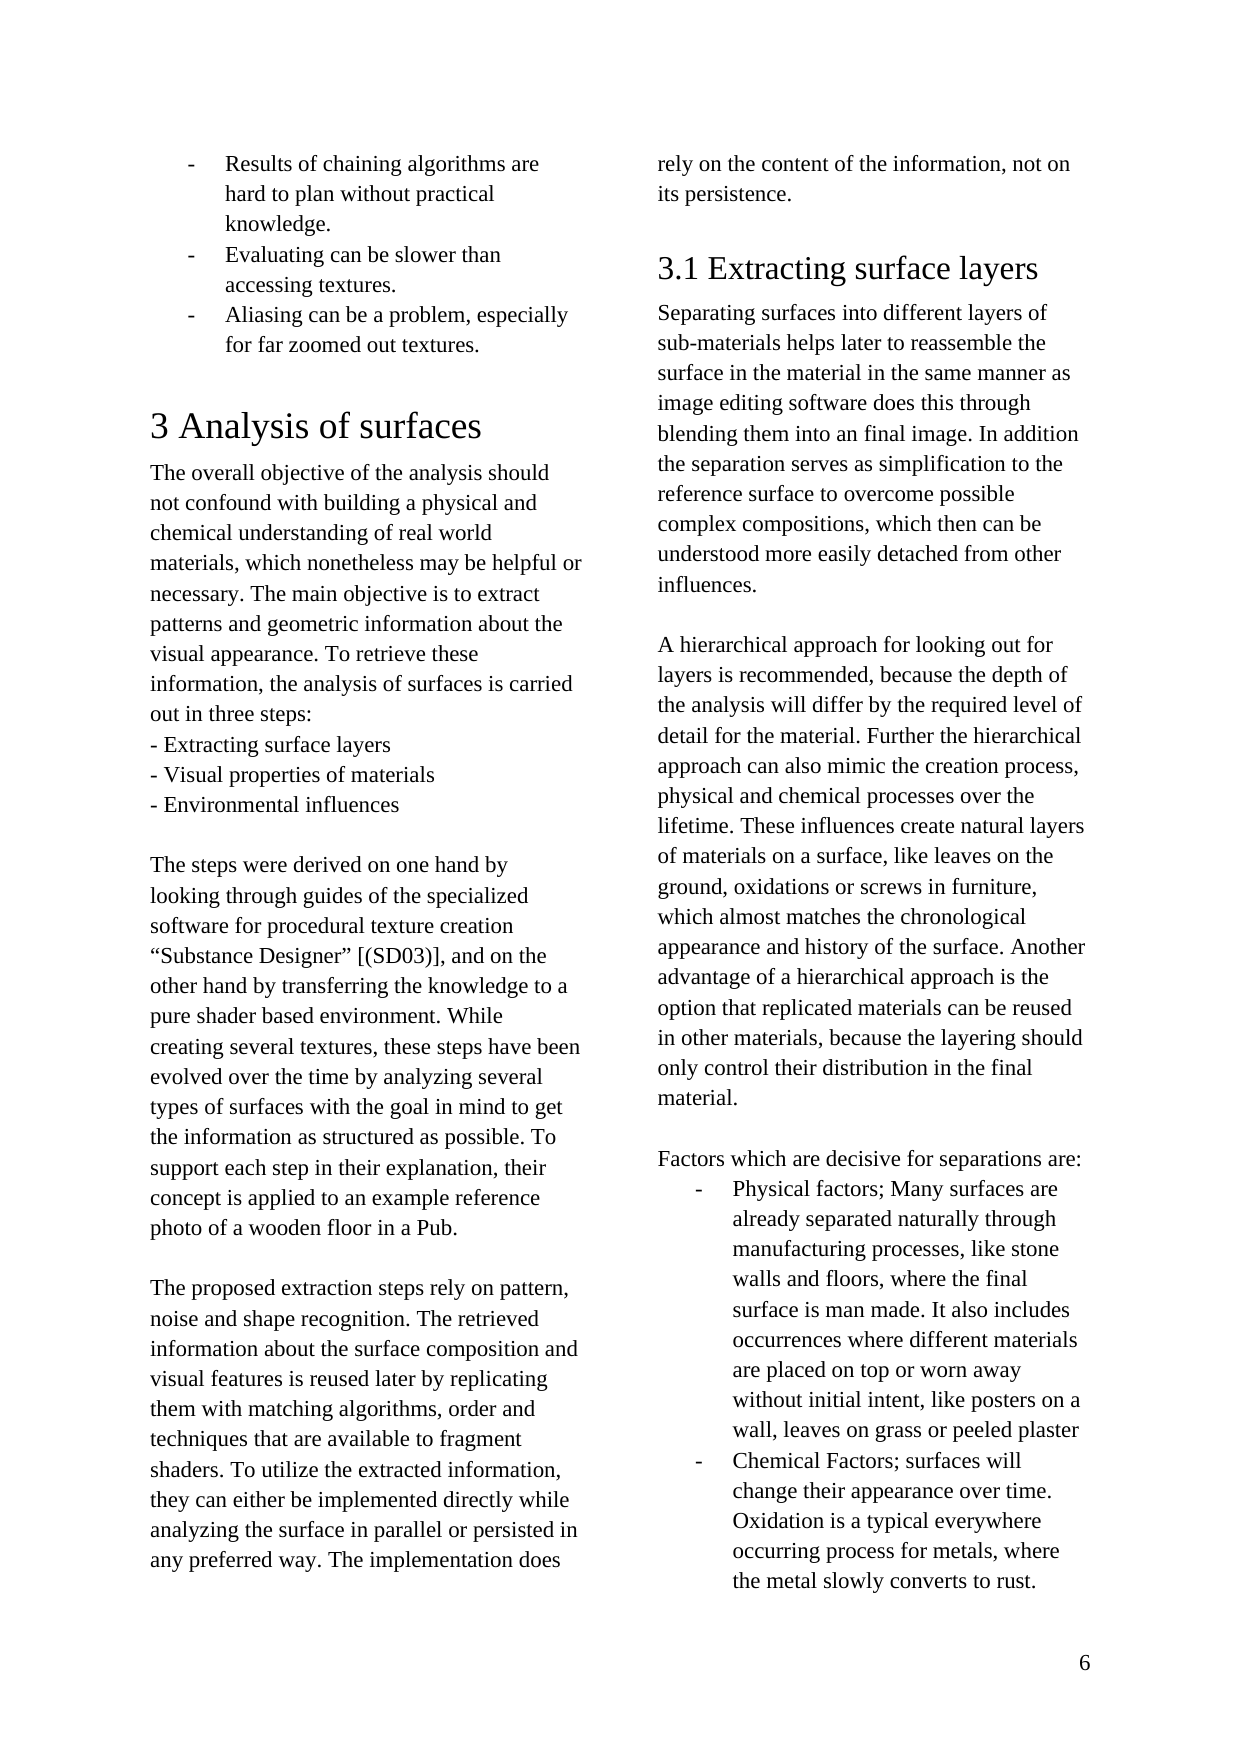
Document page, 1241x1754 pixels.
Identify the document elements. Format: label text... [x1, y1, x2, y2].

list Aliasing can be a problem, especially for far zoomed out textures. [187, 301, 582, 358]
list Evaluating can be slower than accessing textures. [187, 241, 582, 297]
text - Environmental influences [150, 791, 582, 817]
text Separating surfaces into different layers of sub-materials helps later to reassemble the surface in the material in the same manner as image editing software does this through blending them into an final image. In addition the separation serves as simplification to the reference surface to overcome possible complex compositions, which then can be understood more easily detached from other influences. [657, 299, 1090, 597]
list Chemical Factors; surfaces will change their appearance over time. Oxidation is a typical everywhere occurring process for metals, where the metal slowly converts to rust. [695, 1447, 1090, 1594]
list Physical factors; Many surfaces are already separated naturally through manufacturing processes, like stone walls and floors, where the final surface is man made. It also includes occurrences where different materials are placed on top or worn away without initial intent, like posters on a wall, leaves on grass or peeled plaster [695, 1175, 1090, 1443]
text The overall objective of the analysis should not confound with building a physical and chemical understanding of real world materials, which nonetheless may be helpful or necessary. The main objective is to extract patterns and geometric information about the visual appearance. To retrieve these information, the analysis of surfaces is carried out in three steps: [150, 459, 582, 727]
text - Visual properties of materials [150, 761, 582, 787]
text - Extracting surface layers [150, 731, 582, 757]
list Results of chaining algorithms are hard to plan without practical knowledge. [187, 150, 582, 237]
subtitle 3 Analysis of surfaces [150, 403, 582, 446]
subtitle 3.1 Extracting surface layers [657, 248, 1090, 286]
text Factors which are decisive for separations are: [657, 1144, 1090, 1171]
text A hierarchical approach for looking out for layers is recommended, because the depth of the analysis will differ by the required level of detail for the material. Further the hierarchical approach can also mimic the creation process, physical and chemical processes over the lifetime. These influences create natural layers of materials on a surface, like leaves on the ground, oxidations or screws in furniture, which almost matches the chronological appearance and history of the surface. Another advantage of a hierarchical approach is the option that replicated materials can be reused in other materials, because the layering should only control their distribution in the final material. [657, 631, 1090, 1111]
text The steps were derived on one hand by looking through guides of the specialized software for procedural texture creation “Substance Designer” [(SD03)], and on the other hand by transferring the knowledge to a pure shader based environment. While creating several textures, these steps have been evolved over the time by analyzing several types of surfaces with the goal in mind to get the information as structured as possible. To support each step in their explanation, their concept is applied to an example reference photo of a wooden floor in a Pub. [150, 851, 582, 1240]
text The proposed extraction steps rely on pattern, noise and shape recognition. The retrieved information about the surface composition and visual features is reused later by replicating them with matching algorithms, order and techniques that are available to fragment shaders. To utilize the extracted information, they can either be implemented directly while analyzing the surface in parallel or persisted in any preferred way. The implementation does rely on the content of the information, not on its persistence. [150, 1274, 582, 1573]
